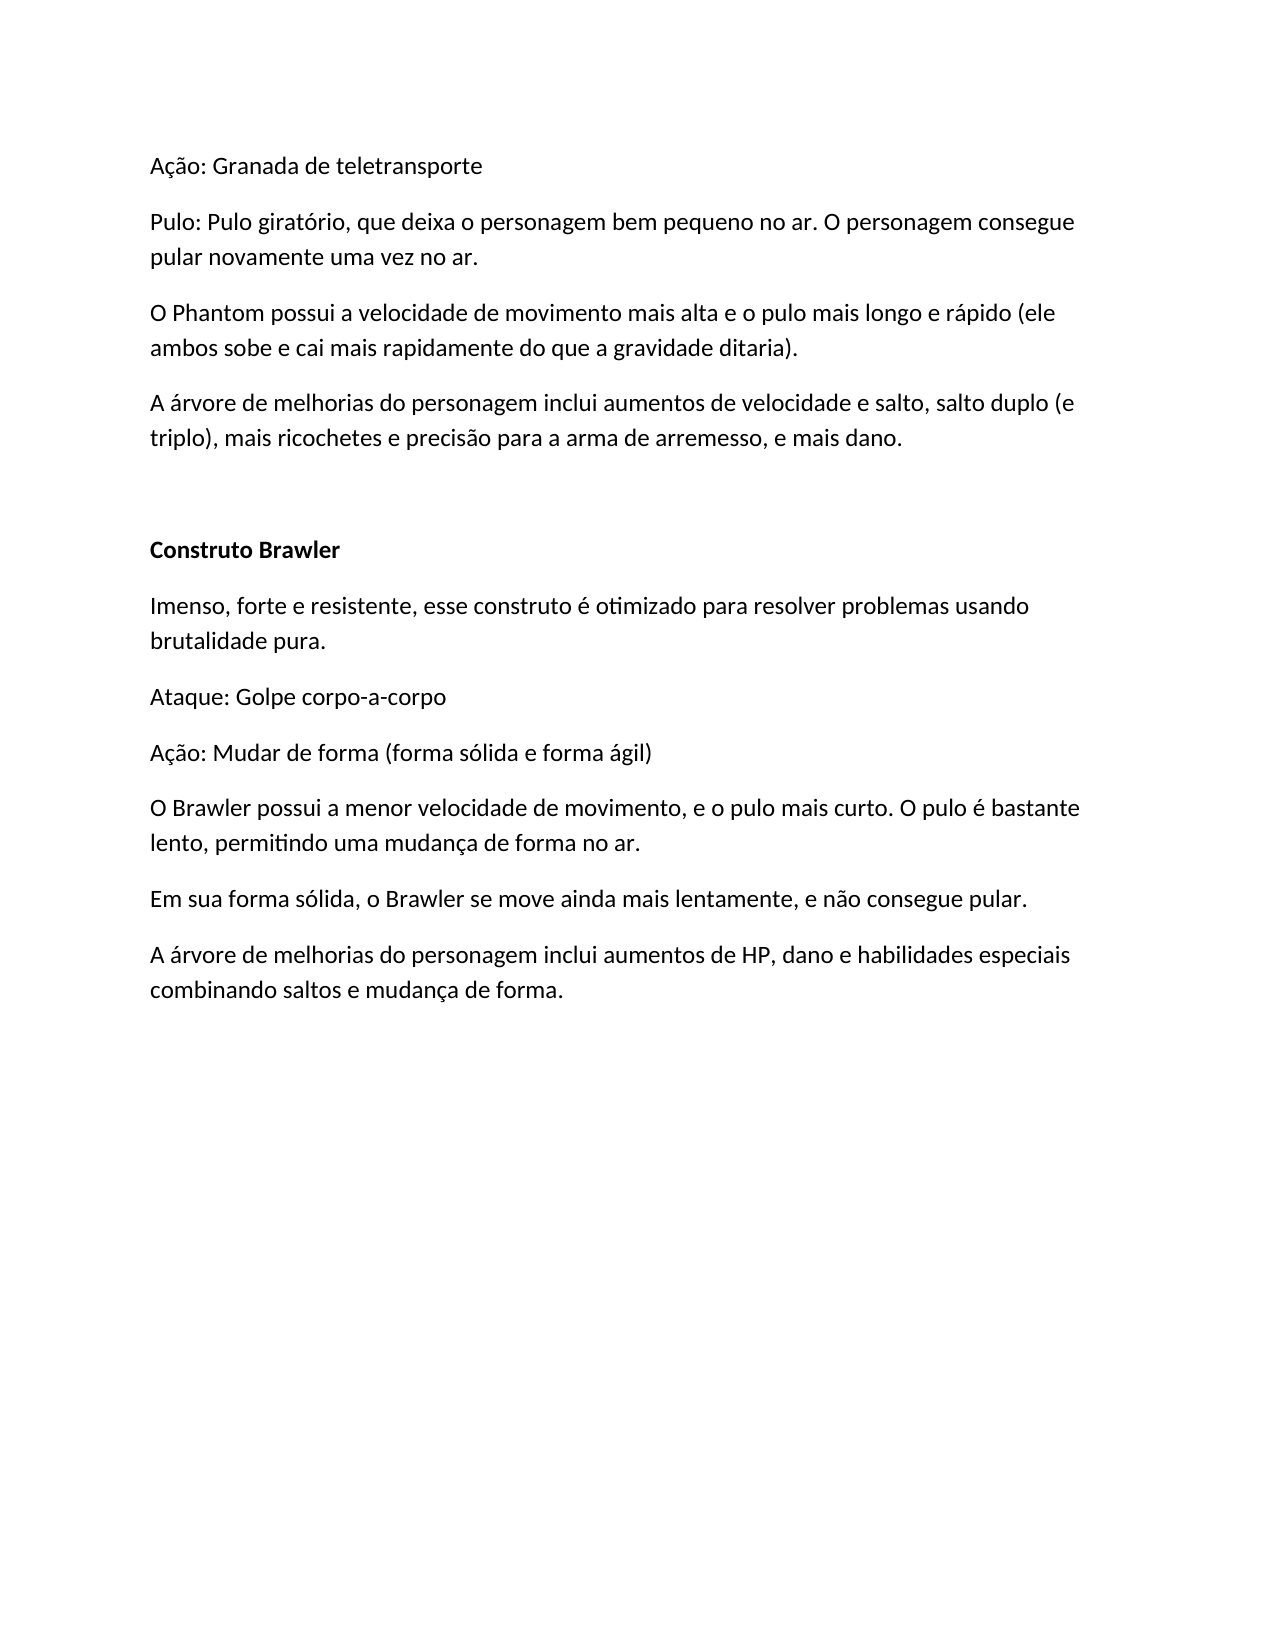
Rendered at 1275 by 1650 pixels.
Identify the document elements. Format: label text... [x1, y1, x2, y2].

text O Phantom possui a velocidade de movimento mais alta e o pulo mais longo e rápido (ele ambos sobe e cai mais rapidamente do que a gravidade ditaria). [150, 297, 1125, 362]
text Ataque: Golpe corpo-a-corpo [150, 681, 1125, 711]
text Em sua forma sólida, o Brawler se move ainda mais lentamente, e não consegue pular. [150, 883, 1125, 914]
text A árvore de melhorias do personagem inclui aumentos de velocidade e salto, salto duplo (e triplo), mais ricochetes e precisão para a arma de arremesso, e mais dano. [150, 387, 1125, 453]
text Ação: Granada de teletransporte [150, 150, 1125, 181]
text Ação: Mudar de forma (forma sólida e forma ágil) [150, 737, 1125, 767]
text Pulo: Pulo giratório, que deixa o personagem bem pequeno no ar. O personagem consegue pular novamente uma vez no ar. [150, 206, 1125, 271]
text O Brawler possui a menor velocidade de movimento, e o pulo mais curto. O pulo é bastante lento, permitindo uma mudança de forma no ar. [150, 792, 1125, 858]
text Imenso, forte e resistente, esse construto é otimizado para resolver problemas usando brutalidade pura. [150, 590, 1125, 656]
text Construto Brawler [150, 534, 1125, 565]
text A árvore de melhorias do personagem inclui aumentos de HP, dano e habilidades especiais combinando saltos e mudança de forma. [150, 939, 1125, 1005]
